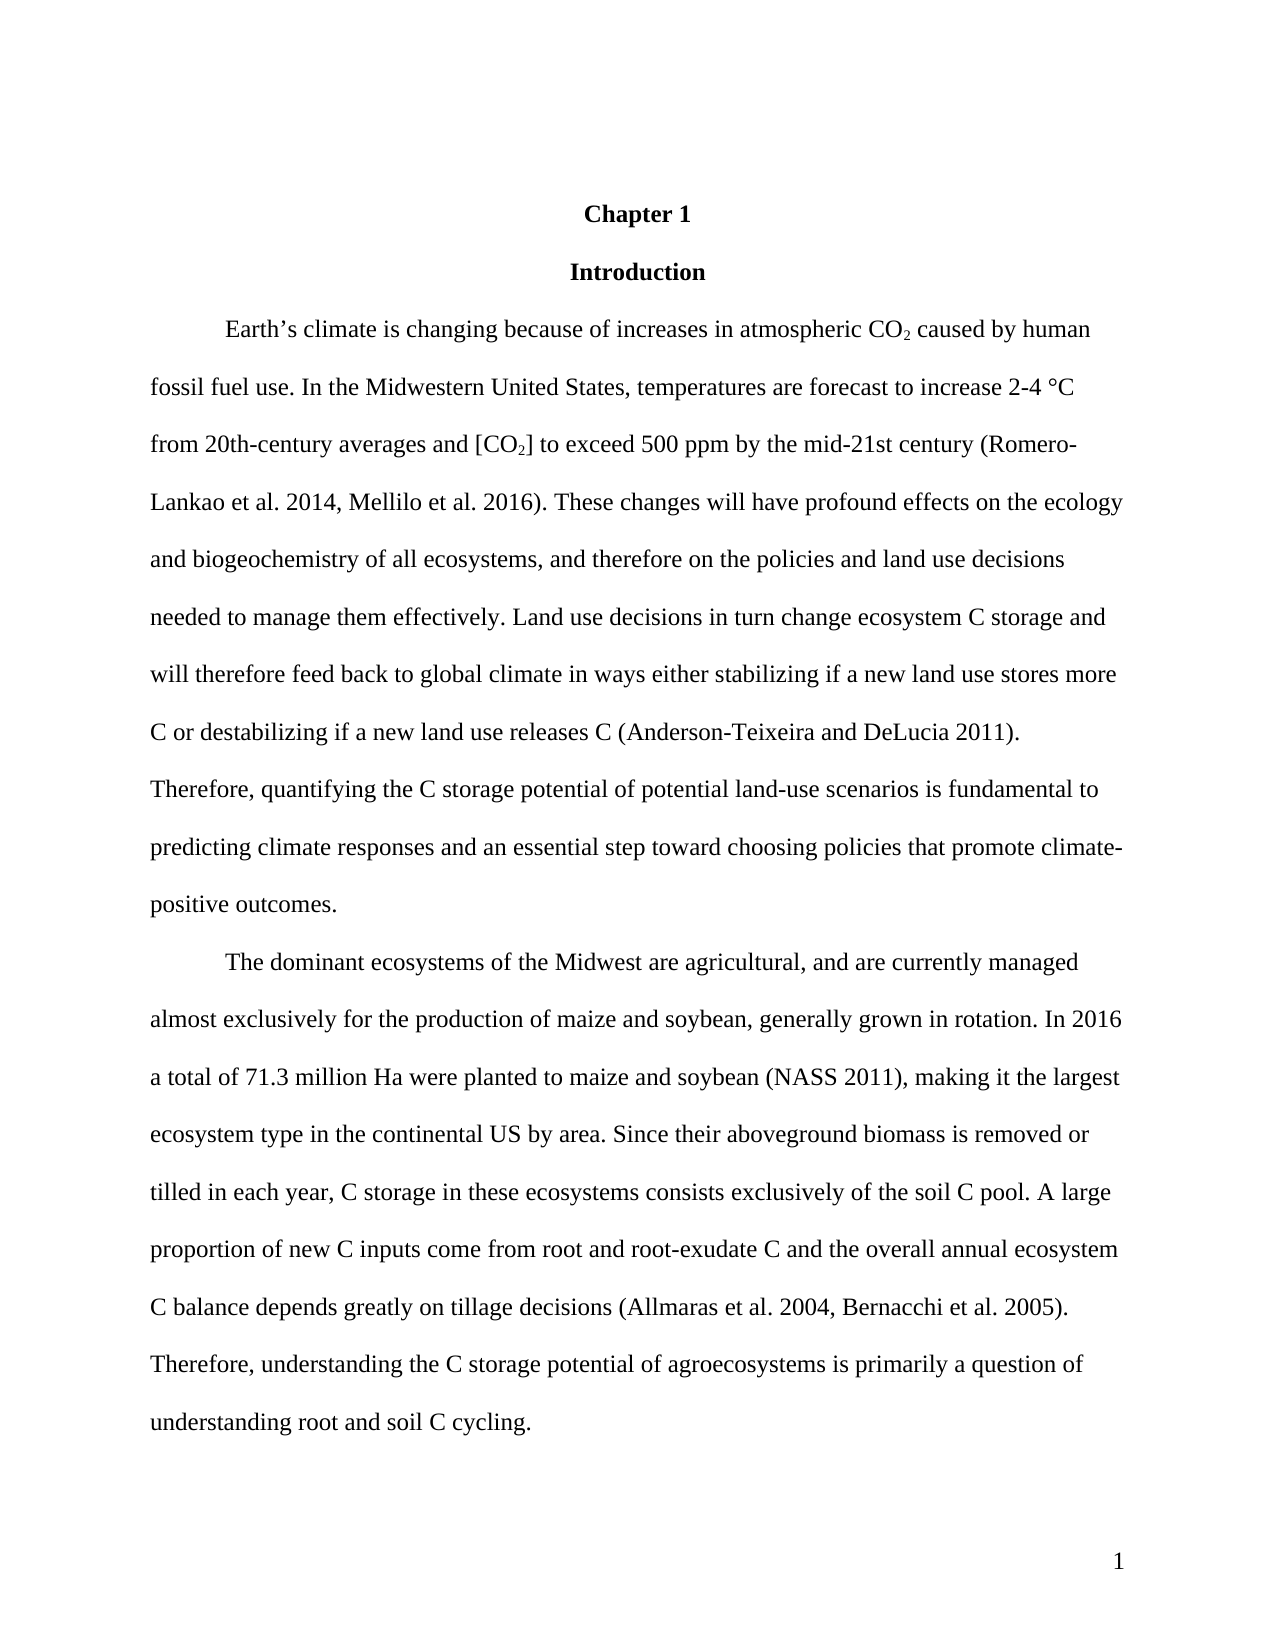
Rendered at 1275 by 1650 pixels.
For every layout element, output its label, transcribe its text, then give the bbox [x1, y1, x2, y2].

subtitle Chapter 1 [150, 199, 1125, 228]
text Earth’s climate is changing because of increases in atmospheric CO2 caused by human fossil fuel use. In the Midwestern United States, temperatures are forecast to increase 2-4 °C from 20th-century averages and [CO2] to exceed 500 ppm by the mid-21st century (Romero-Lankao et al. 2014, Mellilo et al. 2016). These changes will have profound effects on the ecology and biogeochemistry of all ecosystems, and therefore on the policies and land use decisions needed to manage them effectively. Land use decisions in turn change ecosystem C storage and will therefore feed back to global climate in ways either stabilizing if a new land use stores more C or destabilizing if a new land use releases C (Anderson-Teixeira and DeLucia 2011). Therefore, quantifying the C storage potential of potential land-use scenarios is fundamental to predicting climate responses and an essential step toward choosing policies that promote climate-positive outcomes. [150, 314, 1125, 918]
subtitle Introduction [150, 257, 1125, 286]
text The dominant ecosystems of the Midwest are agricultural, and are currently managed almost exclusively for the production of maize and soybean, generally grown in rotation. In 2016 a total of 71.3 million Ha were planted to maize and soybean (NASS 2011), making it the largest ecosystem type in the continental US by area. Since their aboveground biomass is removed or tilled in each year, C storage in these ecosystems consists exclusively of the soil C pool. A large proportion of new C inputs come from root and root-exudate C and the overall annual ecosystem C balance depends greatly on tillage decisions (Allmaras et al. 2004, Bernacchi et al. 2005). Therefore, understanding the C storage potential of agroecosystems is primarily a question of understanding root and soil C cycling. [150, 947, 1125, 1436]
